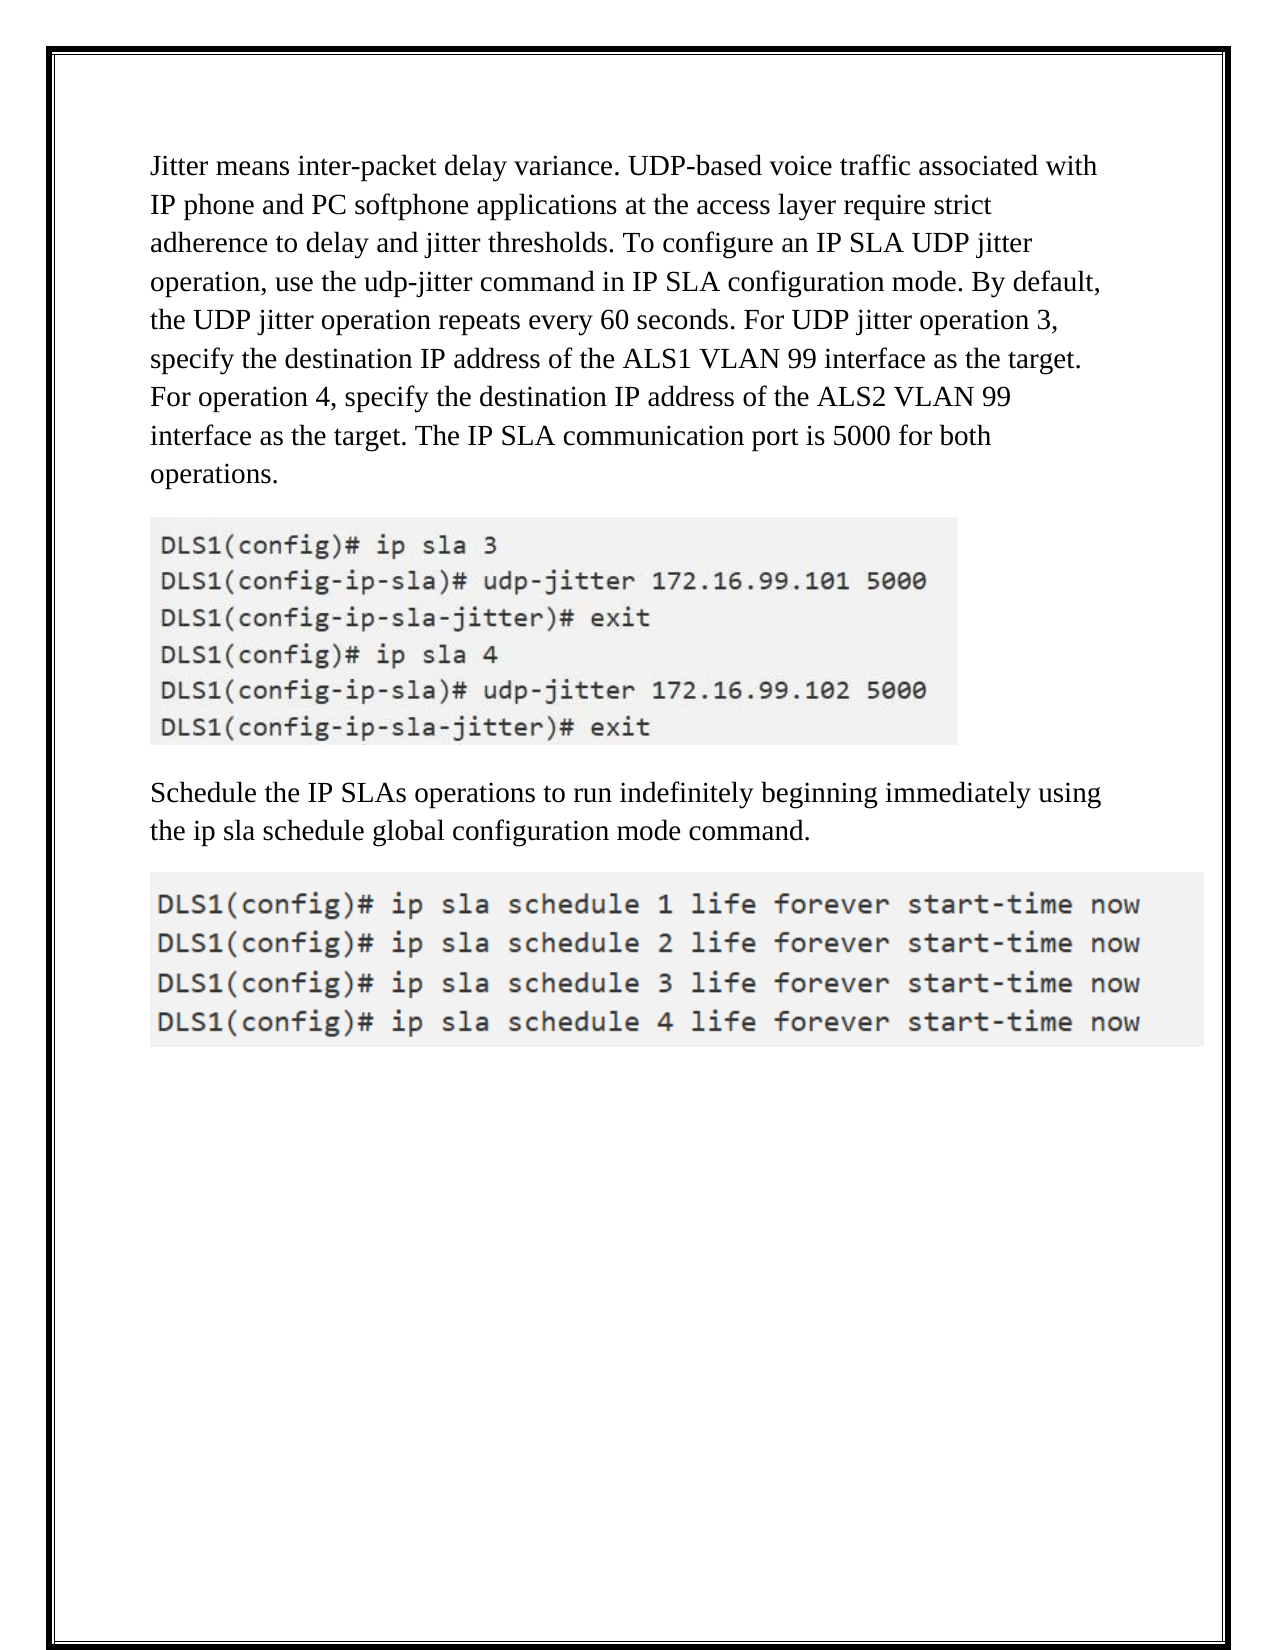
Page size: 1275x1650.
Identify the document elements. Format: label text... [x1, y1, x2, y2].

picture [150, 517, 958, 542]
text Jitter means inter-packet delay variance. UDP-based voice traffic associated with IP phone and PC softphone applications at the access layer require strict adherence to delay and jitter thresholds. To configure an IP SLA UDP jitter operation, use the udp-jitter command in IP SLA configuration mode. By default, the UDP jitter operation repeats every 60 seconds. For UDP jitter operation 3, specify the destination IP address of the ALS1 VLAN 99 interface as the target. For operation 4, specify the destination IP address of the ALS2 VLAN 99 interface as the target. The IP SLA communication port is 5000 for both operations. [150, 148, 1113, 490]
picture [150, 872, 1205, 1047]
text Schedule the IP SLAs operations to run indefinitely beginning immediately using the ip sla schedule global configuration mode command. [150, 542, 1108, 847]
